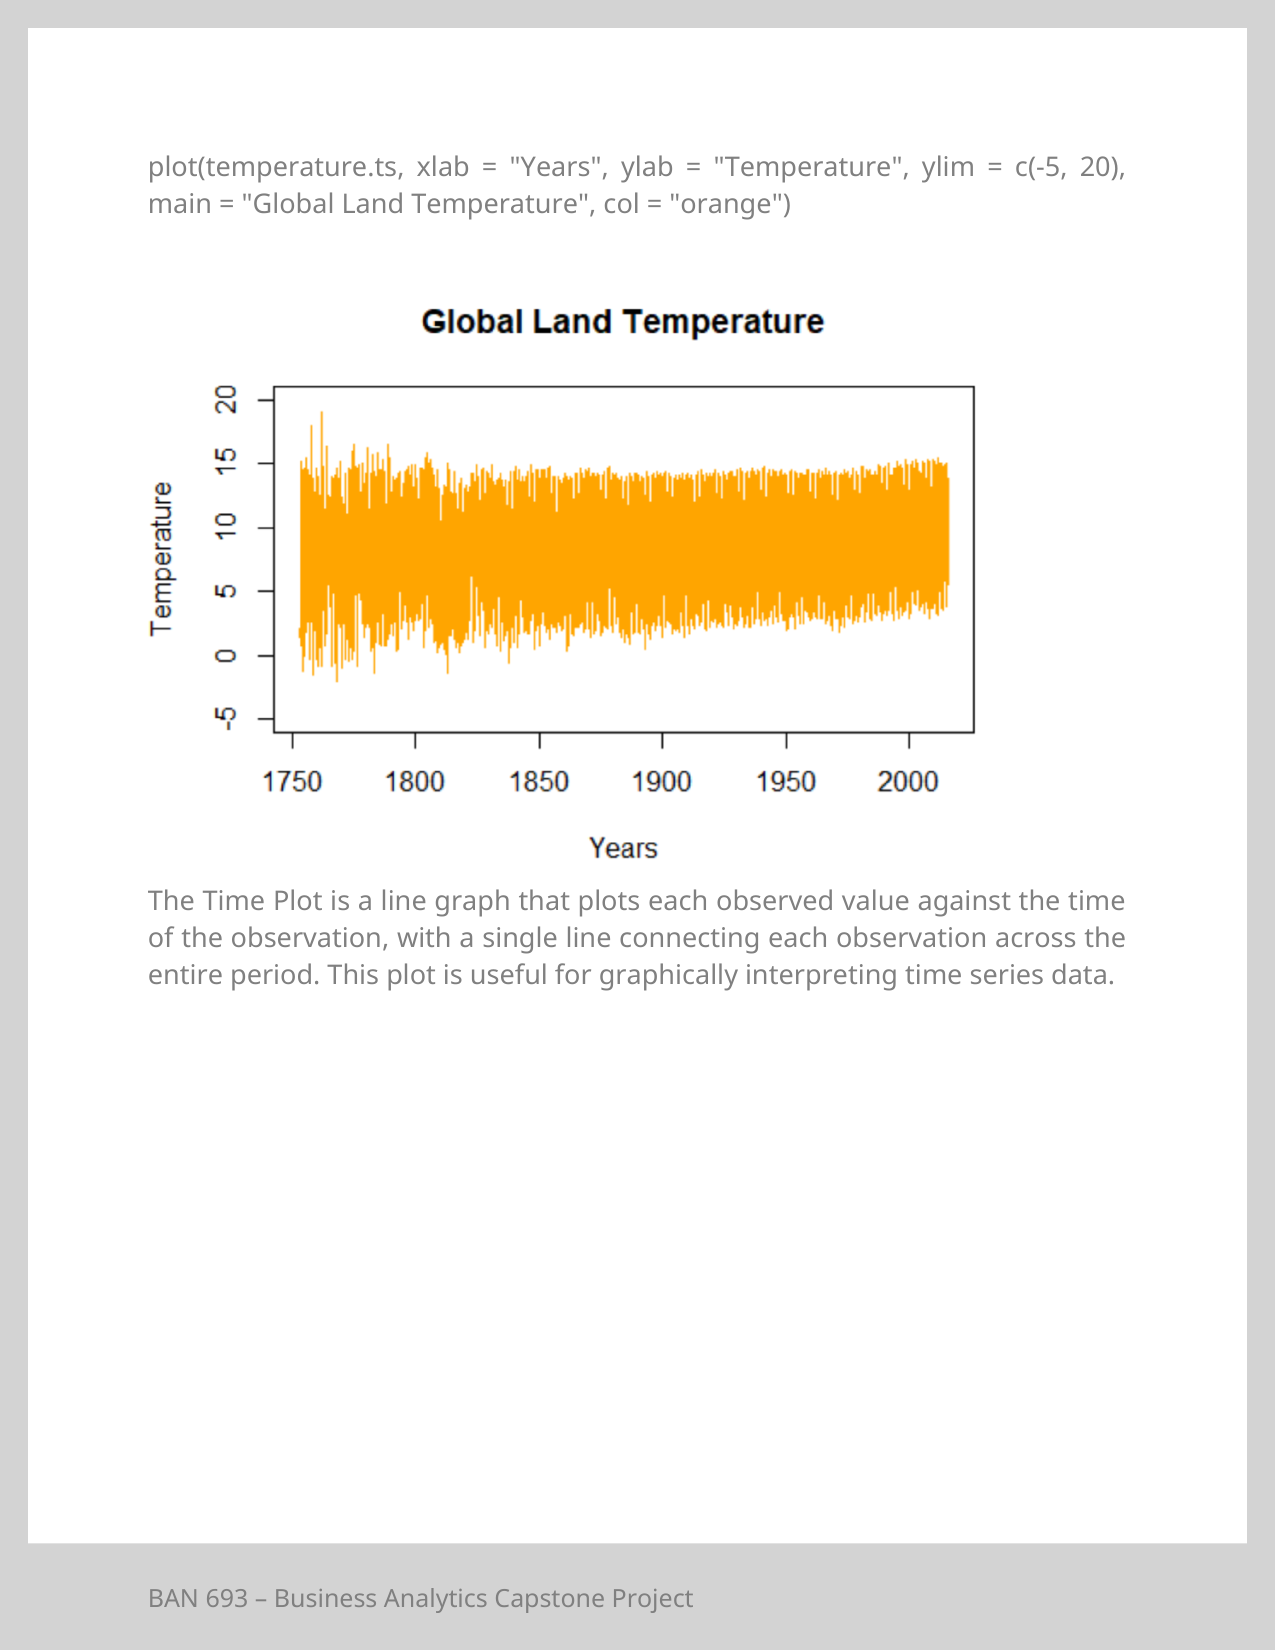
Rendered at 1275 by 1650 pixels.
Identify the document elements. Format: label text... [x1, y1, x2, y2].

text The Time Plot is a line graph that plots each observed value against the time of the observation, with a single line connecting each observation across the entire period. This plot is useful for graphically interpreting time series data. [148, 882, 1127, 992]
text plot(temperature.ts, xlab = "Years", ylab = "Temperature", ylim = c(-5, 20), main = "Global Land Temperature", col = "orange") [148, 148, 1127, 221]
picture [147, 291, 985, 866]
